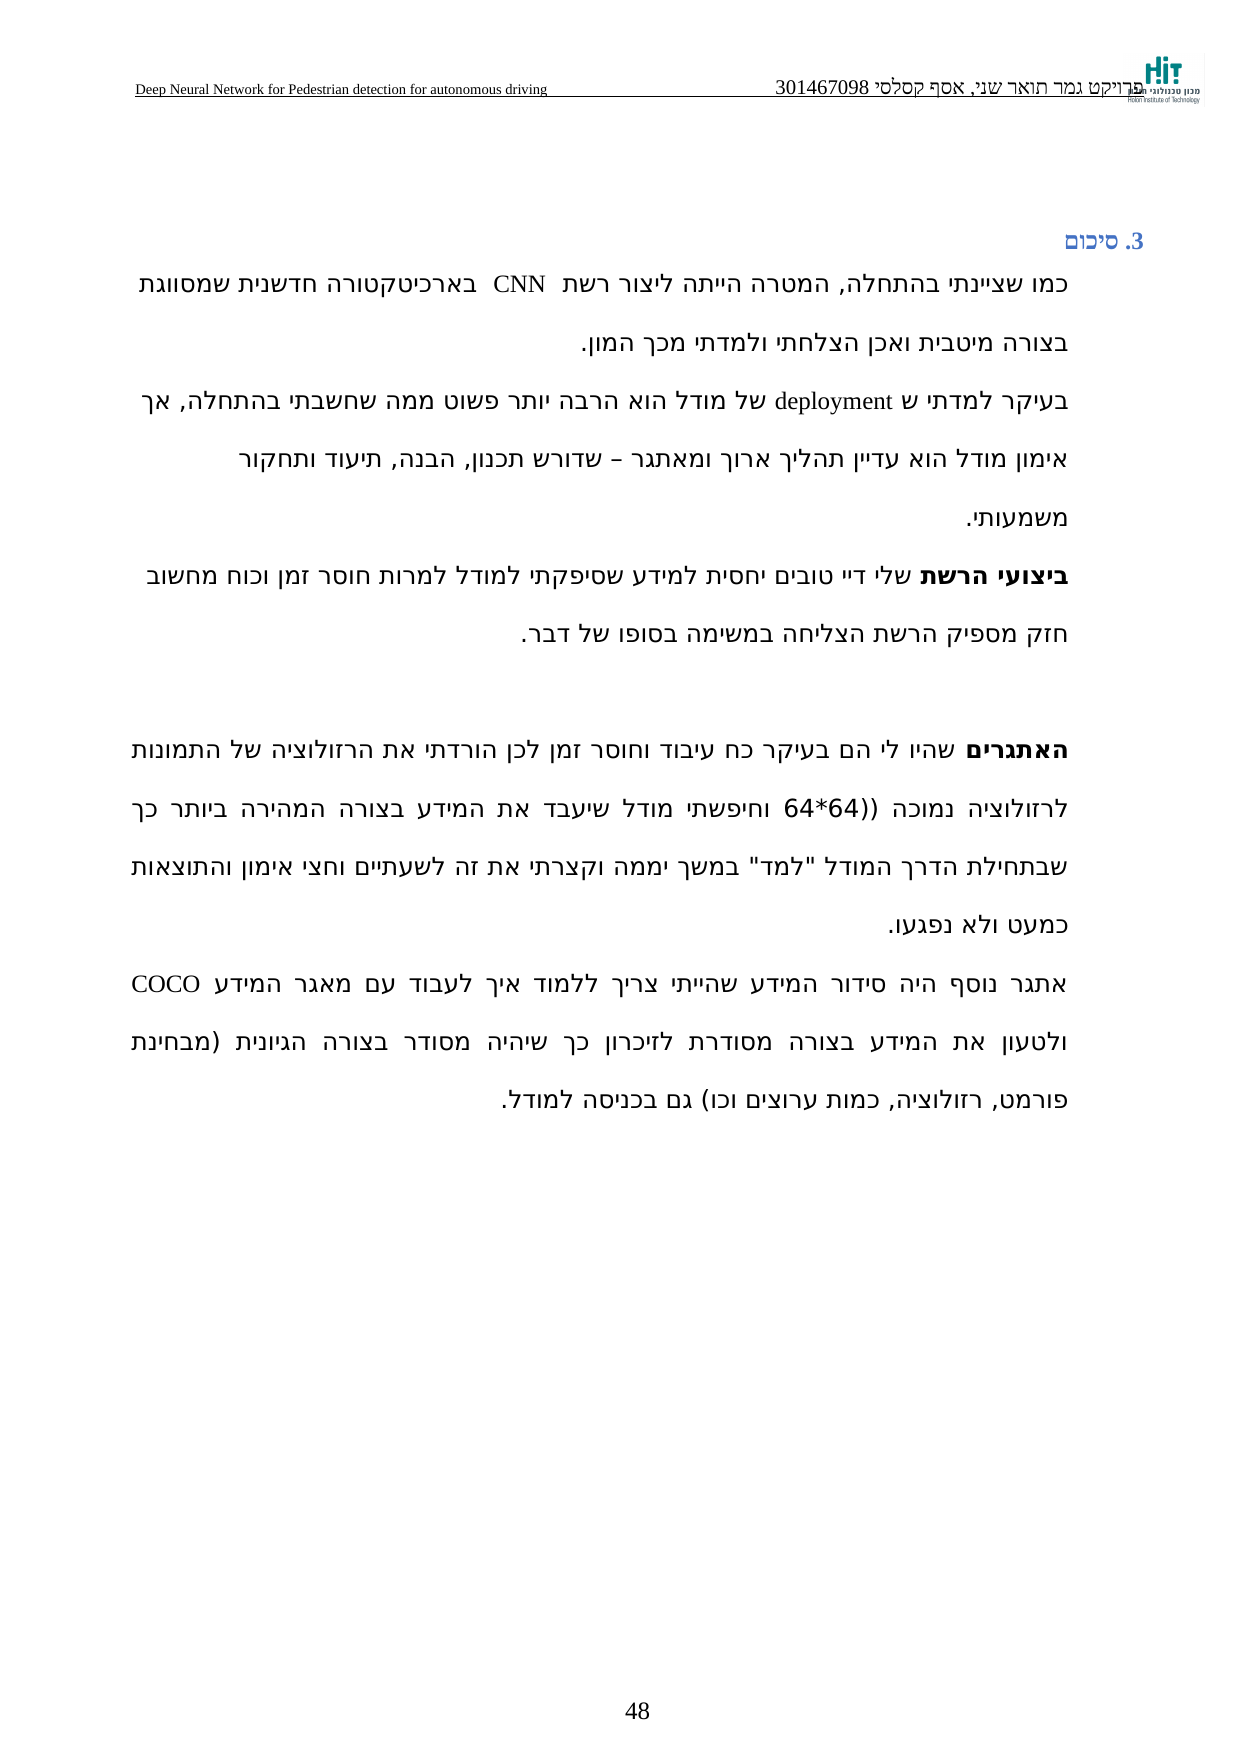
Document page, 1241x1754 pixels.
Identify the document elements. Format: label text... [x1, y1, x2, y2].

text אתגר נוסף היה סידור המידע שהייתי צריך ללמוד איך לעבוד עם מאגר המידע COCO ולטעון את המידע בצורה מסודרת לזיכרון כך שיהיה מסודר בצורה הגיונית (מבחינת פורמט, רזולוציה, כמות ערוצים וכו) גם בכניסה למודל. [131, 969, 1069, 1115]
text בעיקר למדתי ש deployment של מודל הוא הרבה יותר פשוט ממה שחשבתי בהתחלה, אך אימון מודל הוא עדיין תהליך ארוך ומאתגר – שדורש תכנון, הבנה, תיעוד ותחקור משמעותי. [131, 386, 1069, 532]
picture [1123, 53, 1205, 107]
text כמו שציינתי בהתחלה, המטרה הייתה ליצור רשת CNN בארכיטקטורה חדשנית שמסווגת בצורה מיטבית ואכן הצלחתי ולמדתי מכך המון. [131, 269, 1069, 357]
text האתגרים שהיו לי הם בעיקר כח עיבוד וחוסר זמן לכן הורדתי את הרזולוציה של התמונות לרזולוציה נמוכה ((64*64 וחיפשתי מודל שיעבד את המידע בצורה המהירה ביותר כך שבתחילת הדרך המודל "למד" במשך יממה וקצרתי את זה לשעתיים וחצי אימון והתוצאות כמעט ולא נפגעו. [131, 735, 1069, 939]
text ביצועי הרשת שלי דיי טובים יחסית למידע שסיפקתי למודל למרות חוסר זמן וכוח מחשוב חזק מספיק הרשת הצליחה במשימה בסופו של דבר. [131, 561, 1069, 649]
subtitle 3. סיכום [131, 226, 1144, 255]
